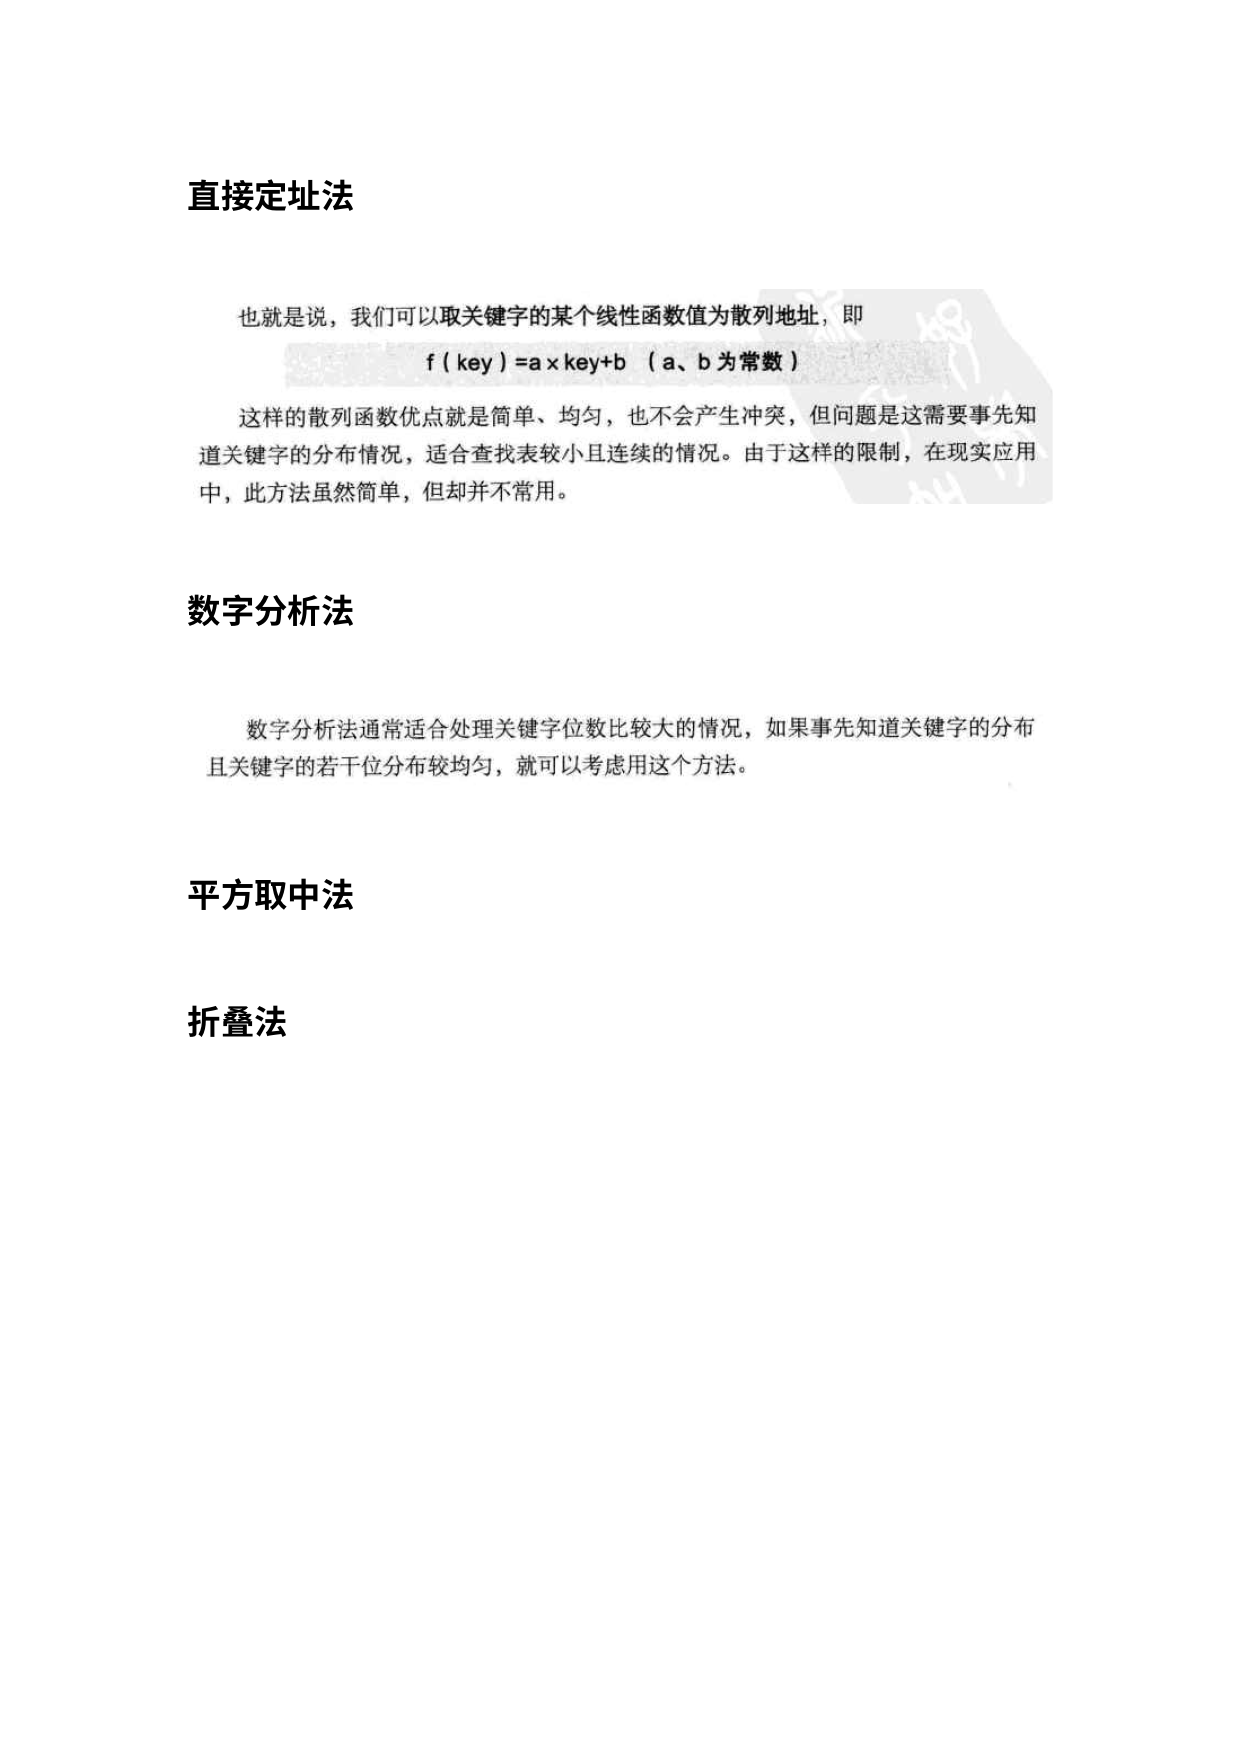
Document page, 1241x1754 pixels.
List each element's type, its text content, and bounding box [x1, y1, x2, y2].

picture [187, 289, 1053, 504]
subtitle 数字分析法 [187, 576, 1053, 641]
subtitle 直接定址法 [187, 162, 1053, 227]
picture [187, 703, 1053, 793]
subtitle 折叠法 [187, 988, 1053, 1053]
subtitle 平方取中法 [187, 861, 1053, 926]
